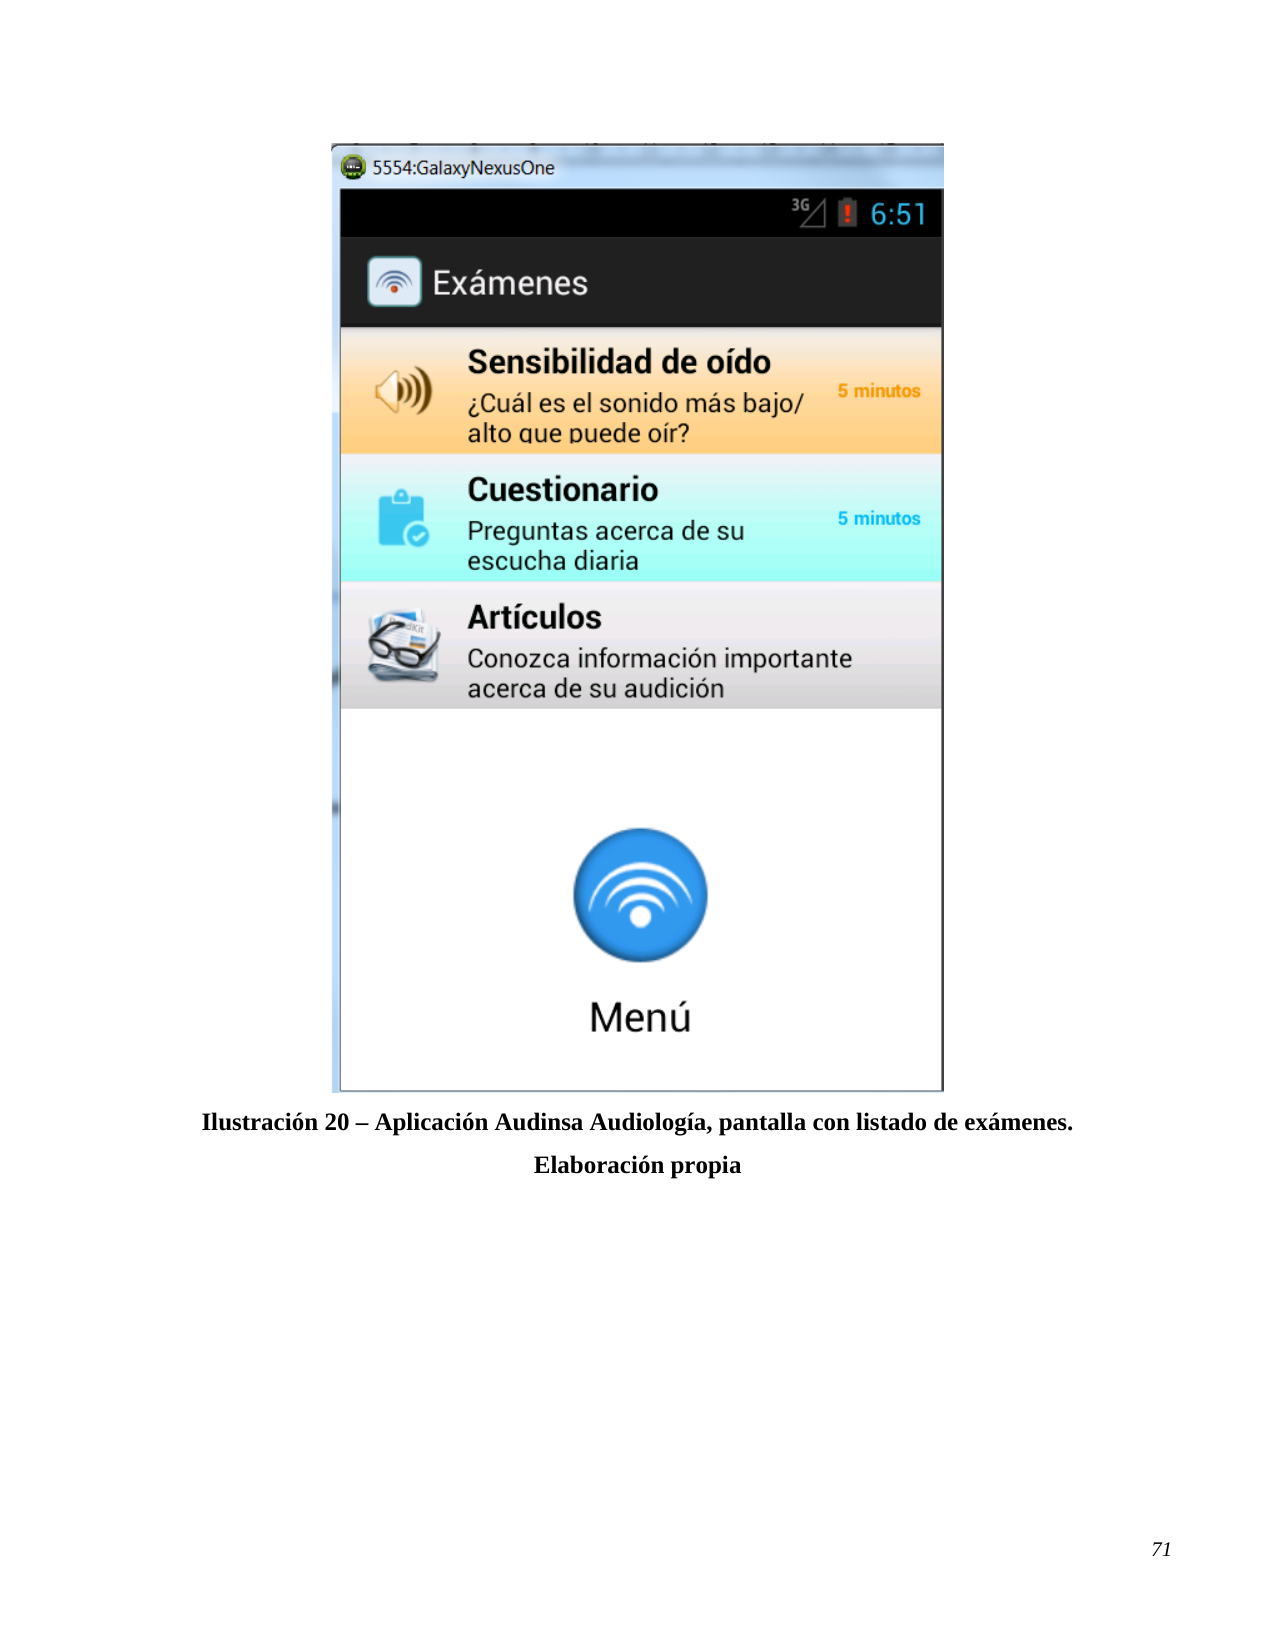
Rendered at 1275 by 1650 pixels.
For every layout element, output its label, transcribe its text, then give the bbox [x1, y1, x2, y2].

picture [331, 143, 944, 1093]
text Elaboración propia [103, 1151, 1172, 1179]
text Ilustración 20 – Aplicación Audinsa Audiología, pantalla con listado de exámenes. [103, 1107, 1172, 1136]
